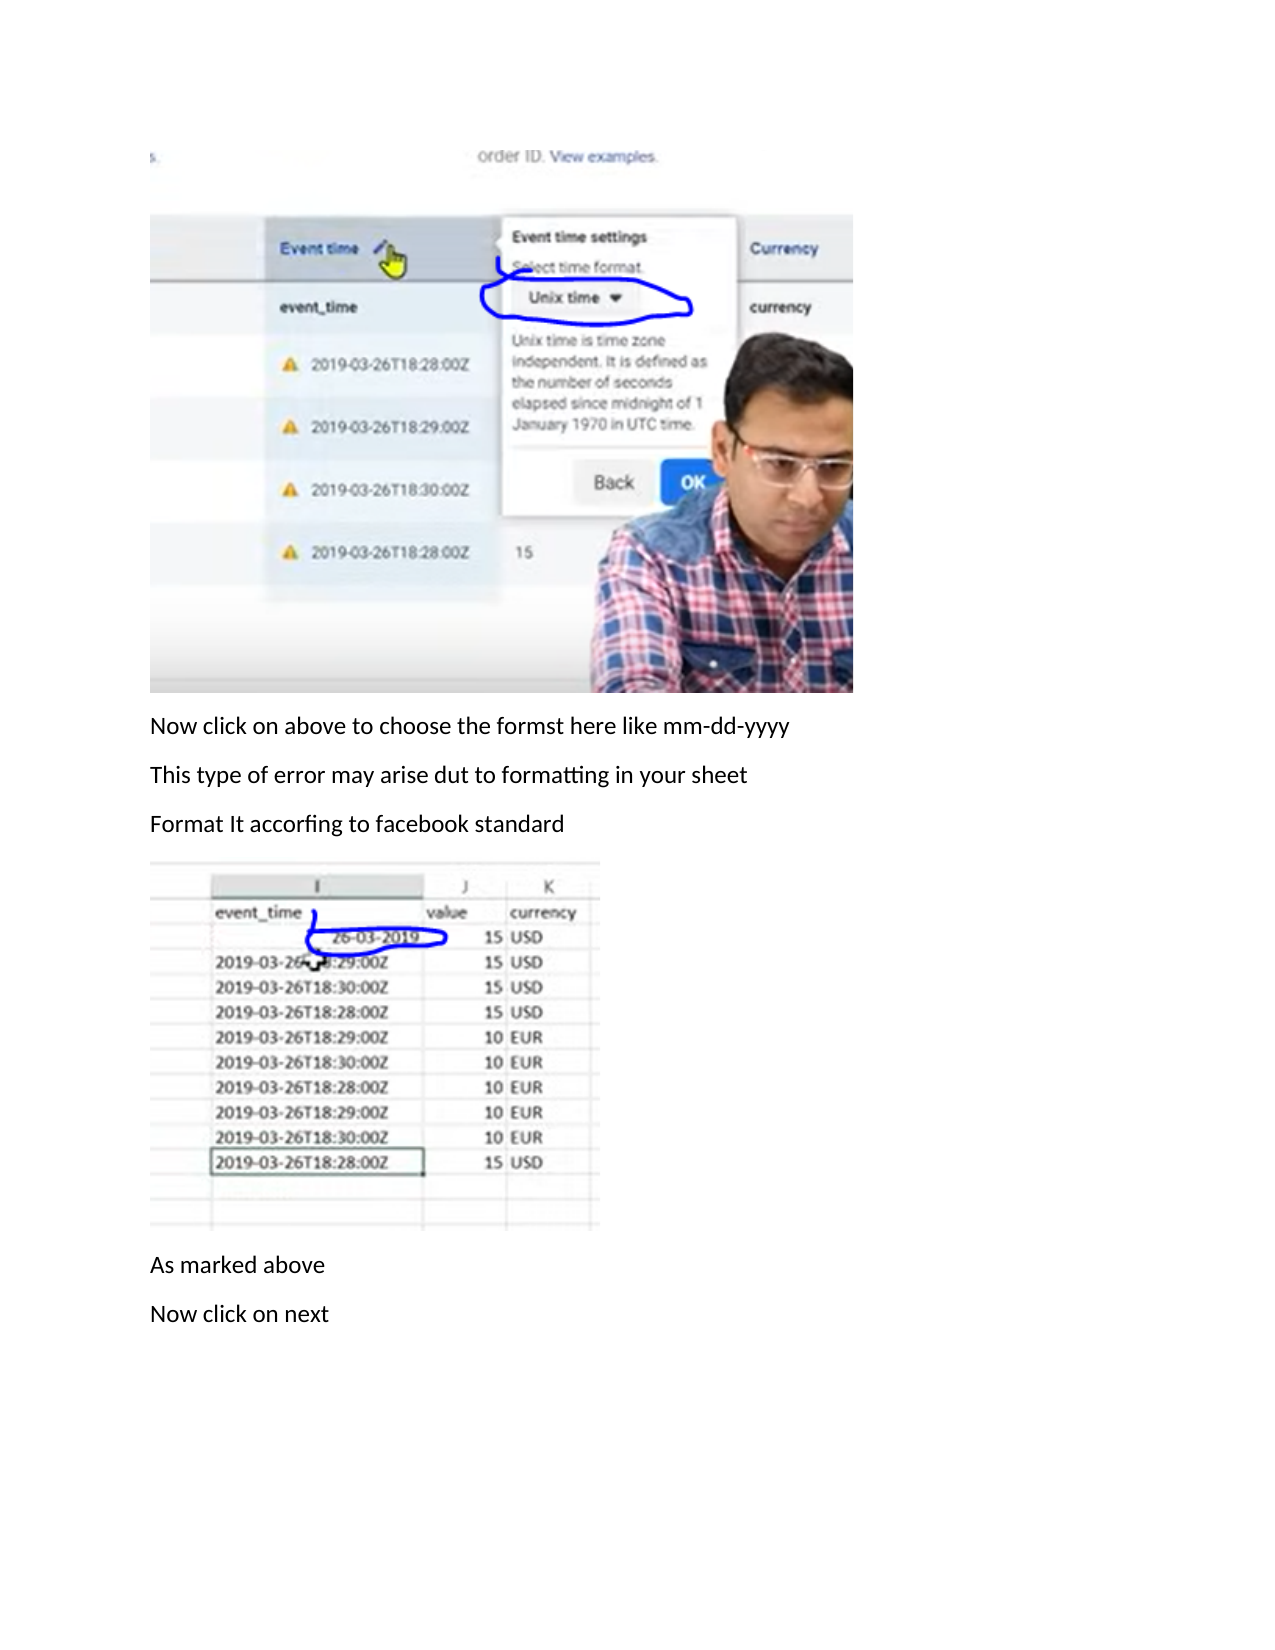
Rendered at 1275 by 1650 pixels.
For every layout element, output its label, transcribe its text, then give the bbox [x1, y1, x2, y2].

text This type of error may arise dut to formatting in your sheet [150, 759, 1125, 790]
text Now click on next [150, 1298, 1125, 1329]
text Now click on above to choose the formst here like mm-dd-yyyy [150, 711, 1125, 741]
text As marked above [150, 1249, 1125, 1280]
text Format It accorfing to facebook standard [150, 808, 1125, 839]
picture [150, 857, 600, 1231]
picture [150, 150, 854, 693]
